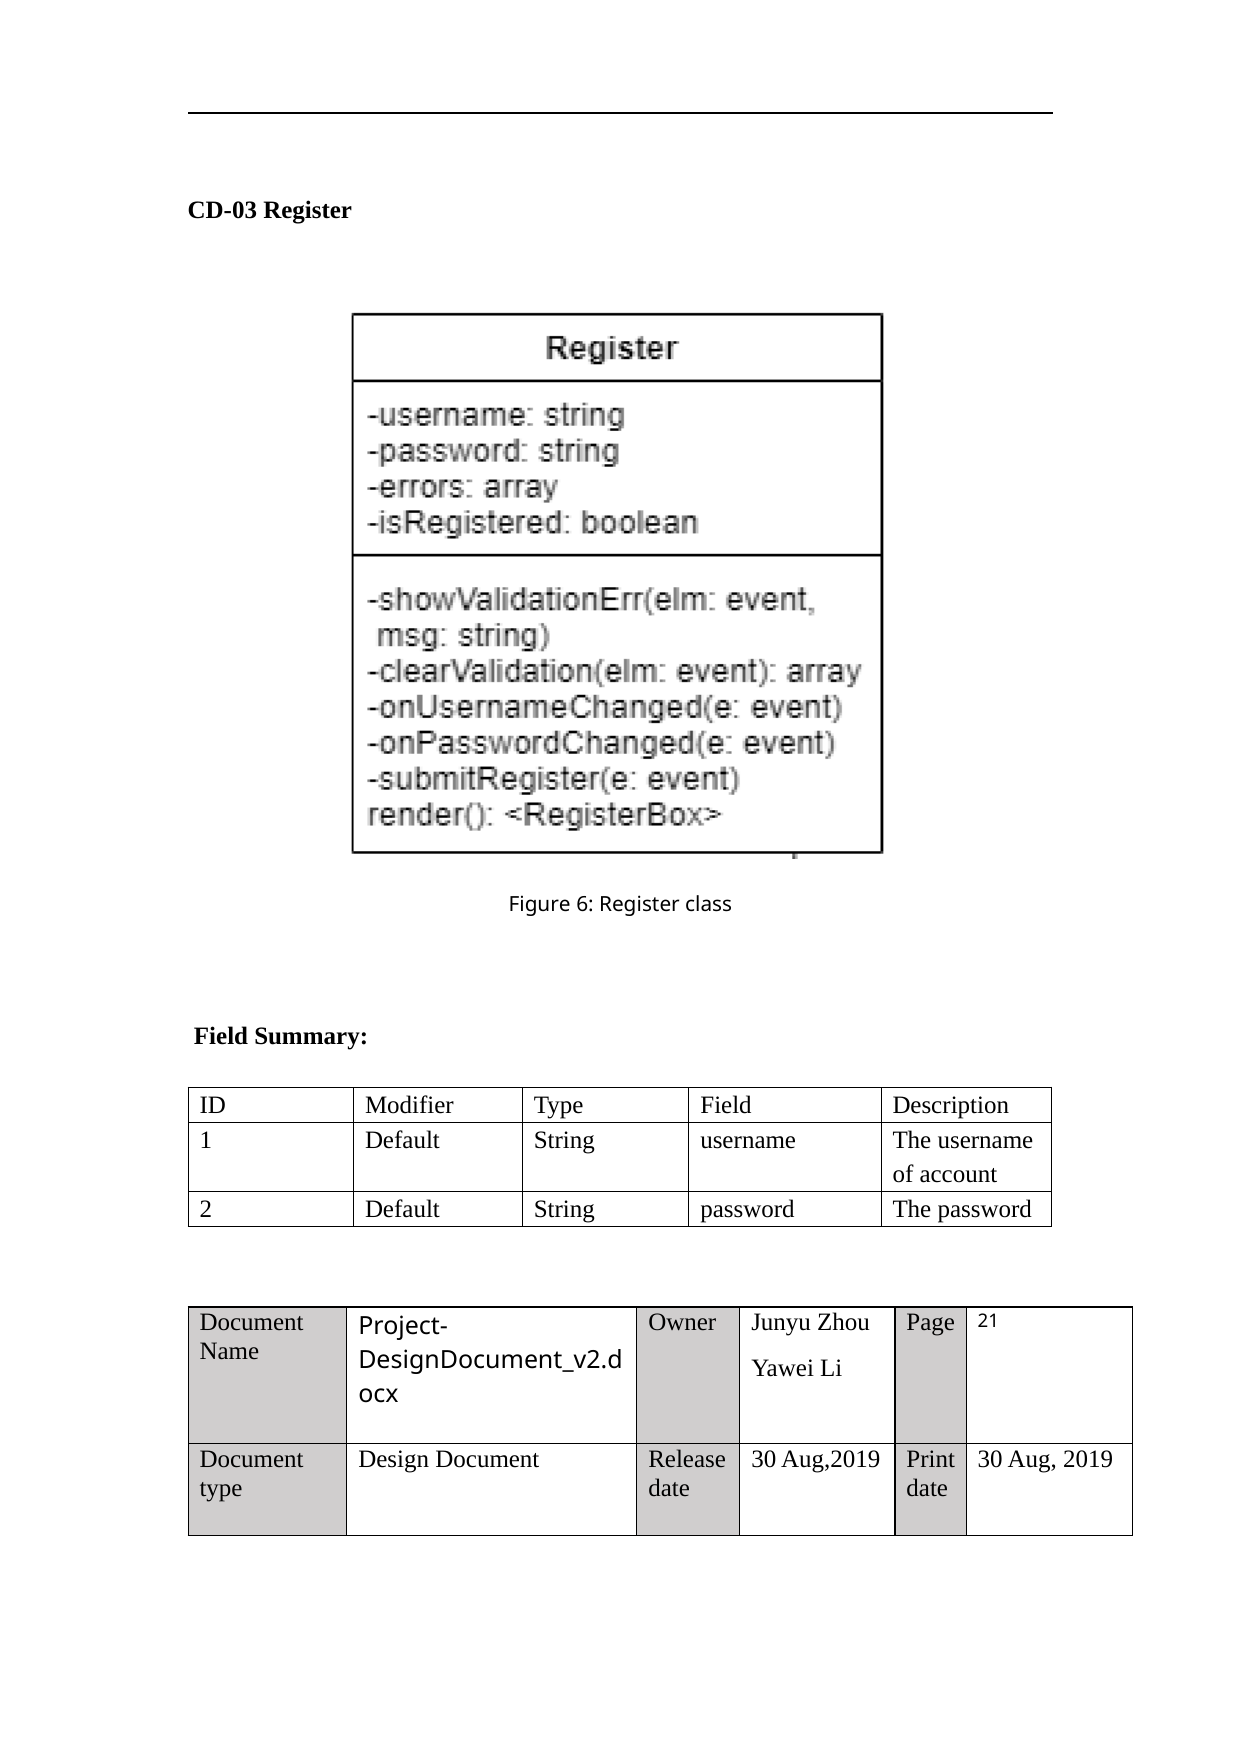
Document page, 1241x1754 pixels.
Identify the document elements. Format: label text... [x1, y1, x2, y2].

table_header Modifier [354, 1088, 522, 1122]
table_header ID [189, 1088, 353, 1122]
table_cell String [523, 1123, 688, 1191]
table_header Field [689, 1088, 881, 1122]
table_cell Default [354, 1123, 522, 1191]
table_cell username [689, 1123, 881, 1191]
table_cell 1 [189, 1123, 353, 1191]
table_header Type [523, 1088, 688, 1122]
subtitle CD-03 Register [187, 193, 1053, 227]
table_cell 2 [189, 1192, 353, 1226]
table_cell Default [354, 1192, 522, 1226]
table_header Description [882, 1088, 1051, 1122]
picture [351, 308, 889, 859]
table_cell The password of account [882, 1192, 1051, 1226]
table_cell password [689, 1192, 881, 1226]
table_cell The username of account [882, 1123, 1051, 1191]
text Field Summary: [187, 1019, 1053, 1053]
table_cell String [523, 1192, 688, 1226]
text Figure 6: Register class [187, 886, 1053, 920]
